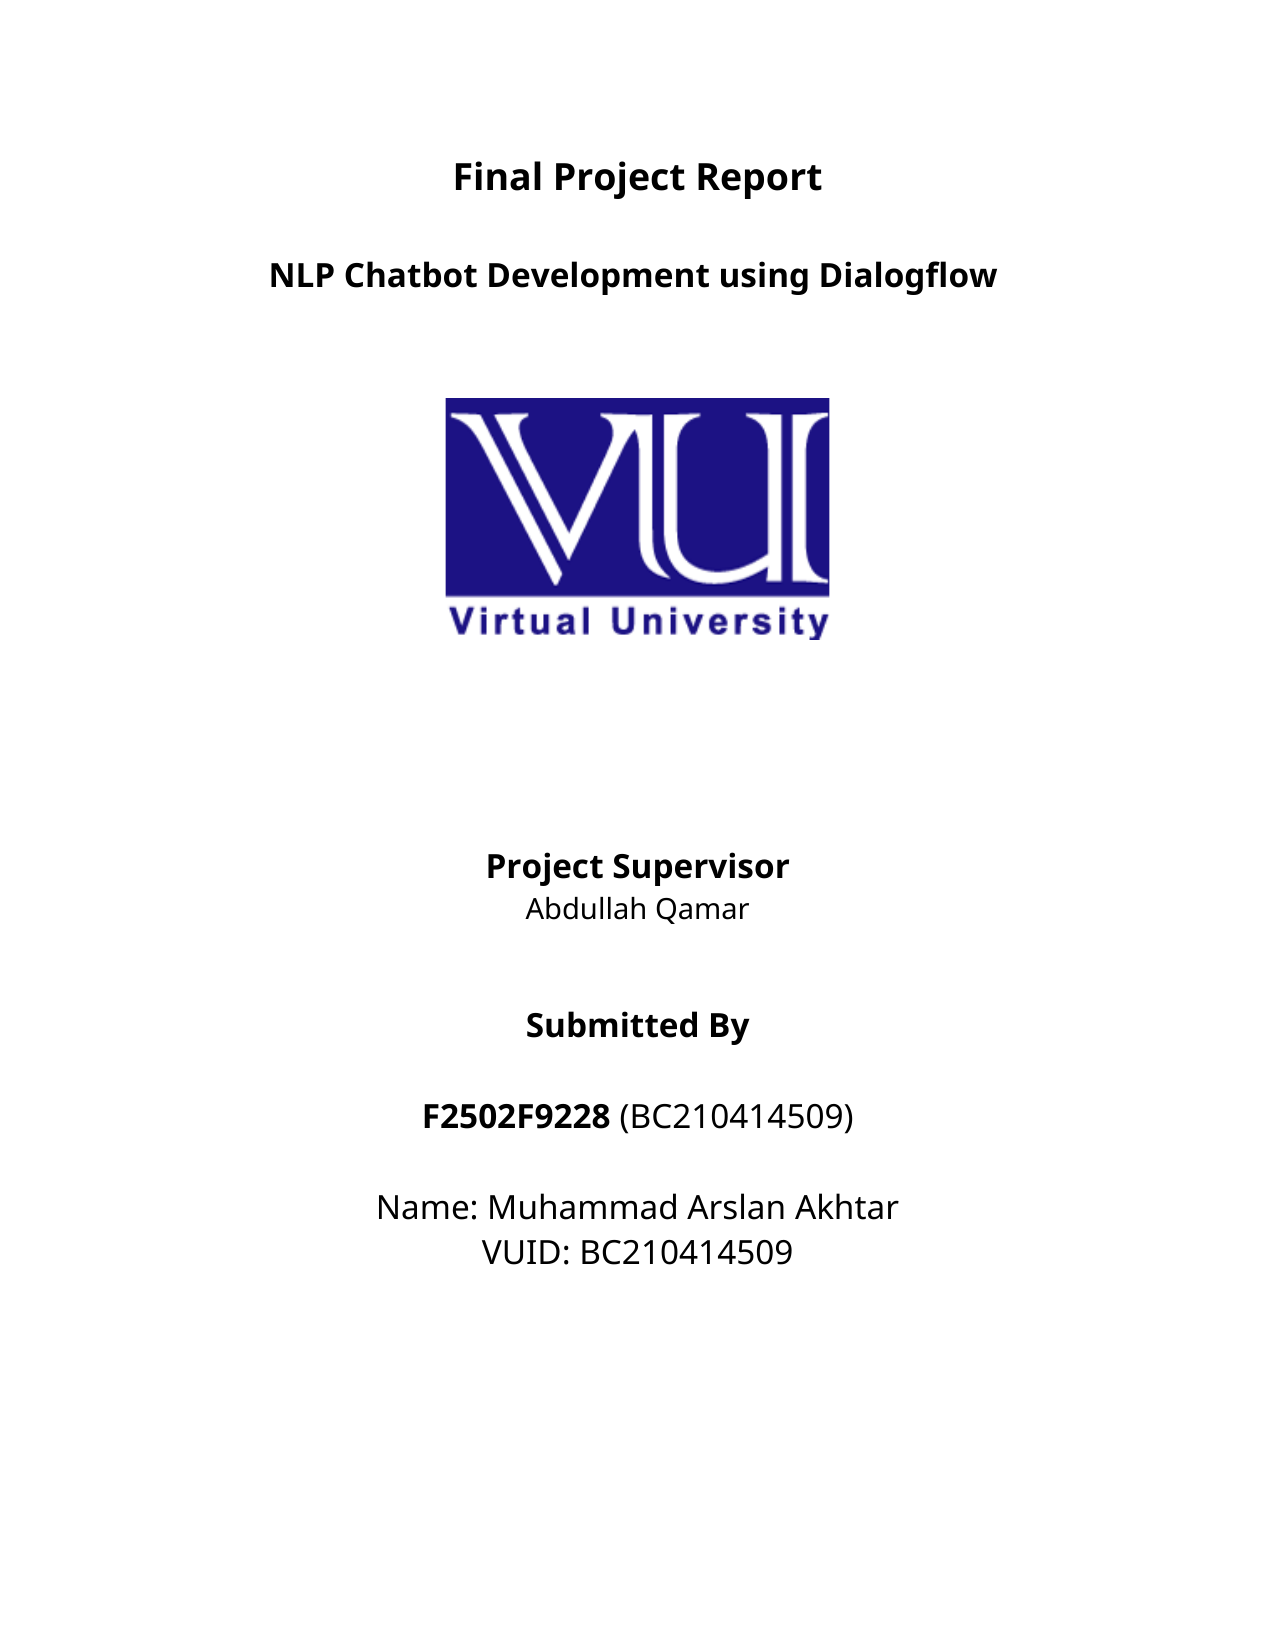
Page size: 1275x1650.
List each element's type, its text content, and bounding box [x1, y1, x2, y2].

text NLP Chatbot Development using Dialogflow [150, 252, 1125, 297]
text Project Supervisor [150, 842, 1125, 888]
text VUID: BC210414509 [150, 1229, 1125, 1274]
text Name: Muhammad Arslan Akhtar [150, 1183, 1125, 1229]
text Abdullah Qamar [150, 888, 1125, 928]
text F2502F9228 (BC210414509) [150, 1093, 1125, 1138]
text Final Project Report [150, 150, 1125, 201]
picture [445, 398, 830, 640]
text Submitted By [150, 1002, 1125, 1047]
